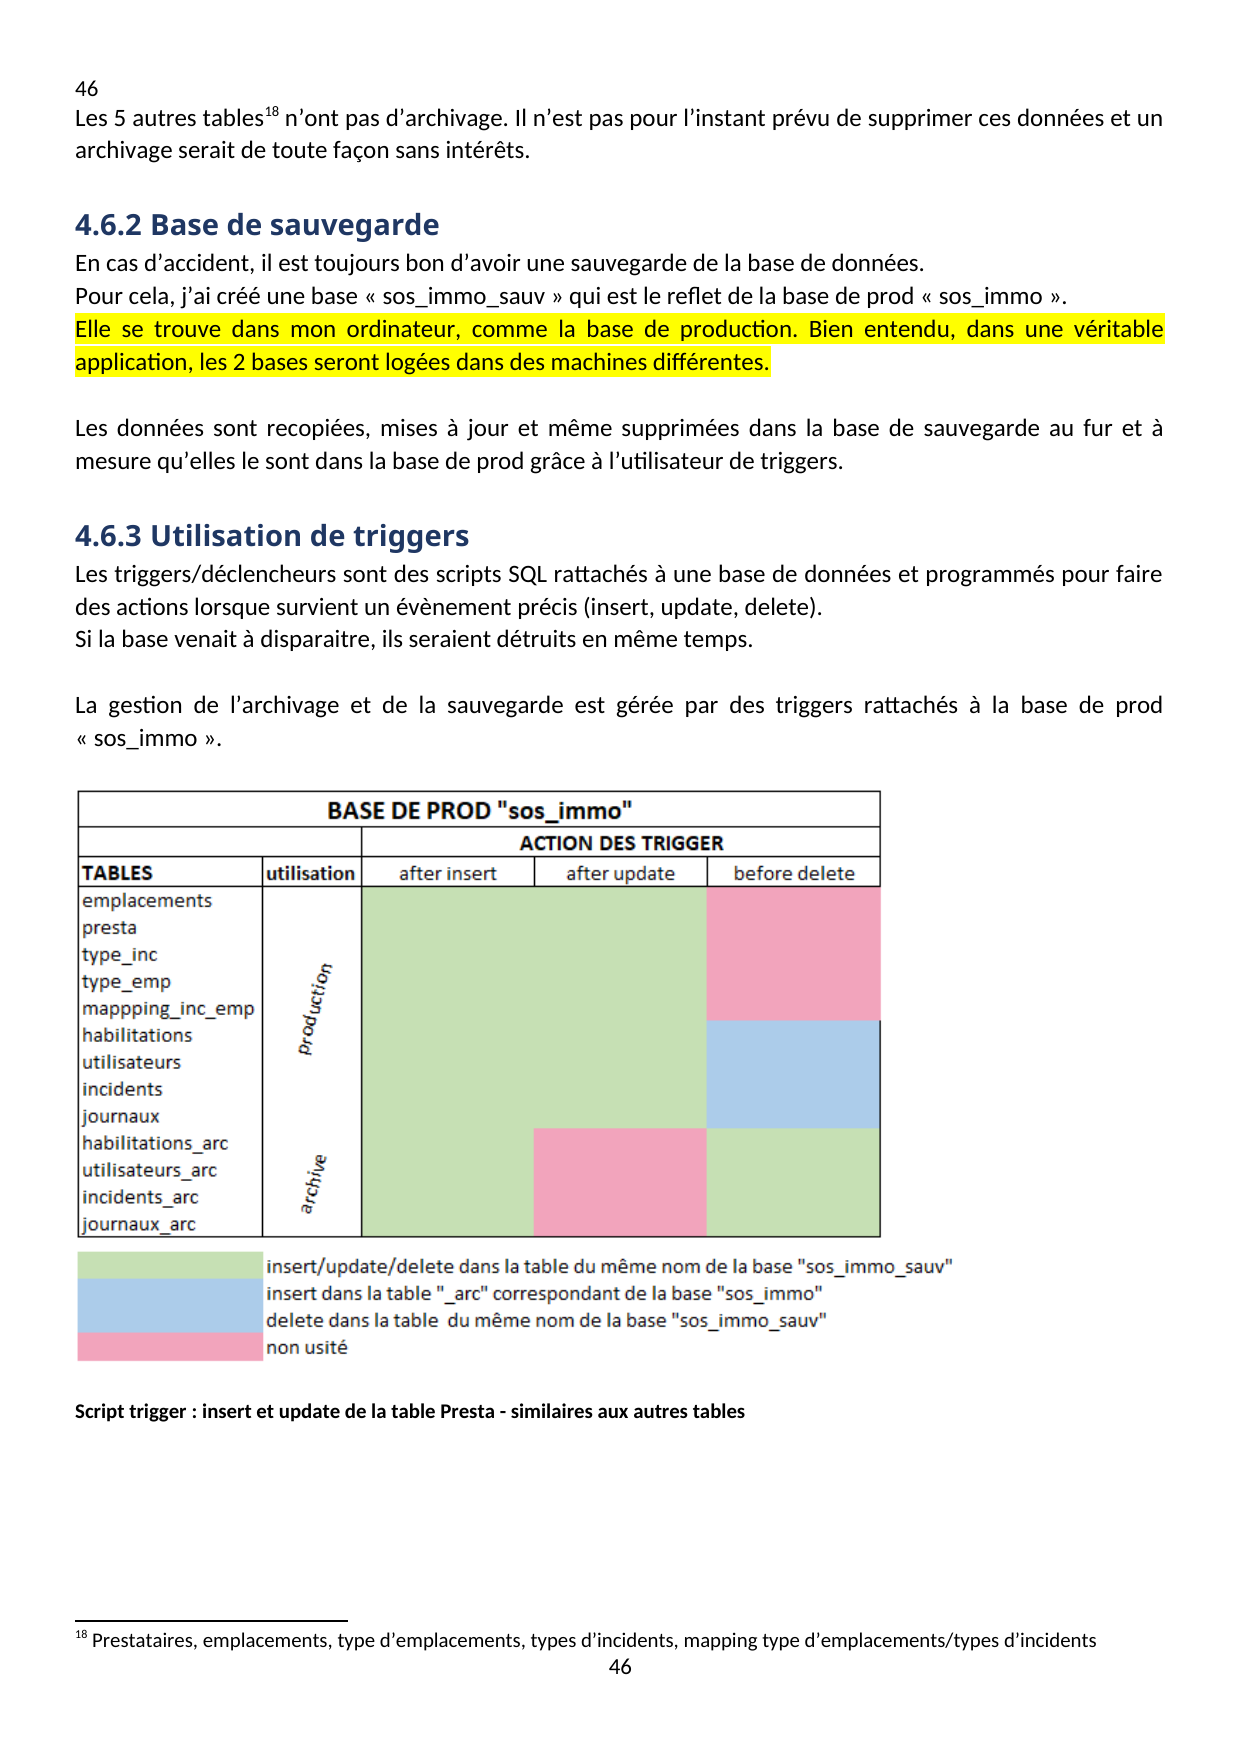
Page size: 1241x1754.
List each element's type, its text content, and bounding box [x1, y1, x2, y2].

text Si la base venait à disparaitre, ils seraient détruits en même temps. [75, 624, 1165, 654]
text Les données sont recopiées, mises à jour et même supprimées dans la base de sauvegarde au fur et à mesure qu’elles le sont dans la base de prod grâce à l’utilisateur de triggers. [75, 412, 1165, 476]
text La gestion de l’archivage et de la sauvegarde est gérée par des triggers rattachés à la base de prod « sos_immo ». [75, 689, 1165, 753]
picture [75, 788, 959, 1364]
subtitle Base de sauvegarde [75, 205, 1165, 244]
text Les 5 autres tables n’ont pas d’archivage. Il n’est pas pour l’instant prévu de supprimer ces données et un archivage serait de toute façon sans intérêts. [75, 102, 1165, 165]
text En cas d’accident, il est toujours bon d’avoir une sauvegarde de la base de données. [75, 247, 1165, 278]
subtitle Utilisation de triggers [75, 515, 1165, 555]
text Elle se trouve dans mon ordinateur, comme la base de production. Bien entendu, dans une véritable application, les 2 bases seront logées dans des machines différentes. [75, 344, 1165, 377]
text Les triggers/déclencheurs sont des scripts SQL rattachés à une base de données et programmés pour faire des actions lorsque survient un évènement précis (insert, update, delete). [75, 558, 1165, 621]
text Script trigger : insert et update de la table Presta - similaires aux autres tables [75, 1398, 1165, 1424]
text Pour cela, j’ai créé une base « sos_immo_sauv » qui est le reflet de la base de prod « sos_immo ». [75, 280, 1165, 311]
